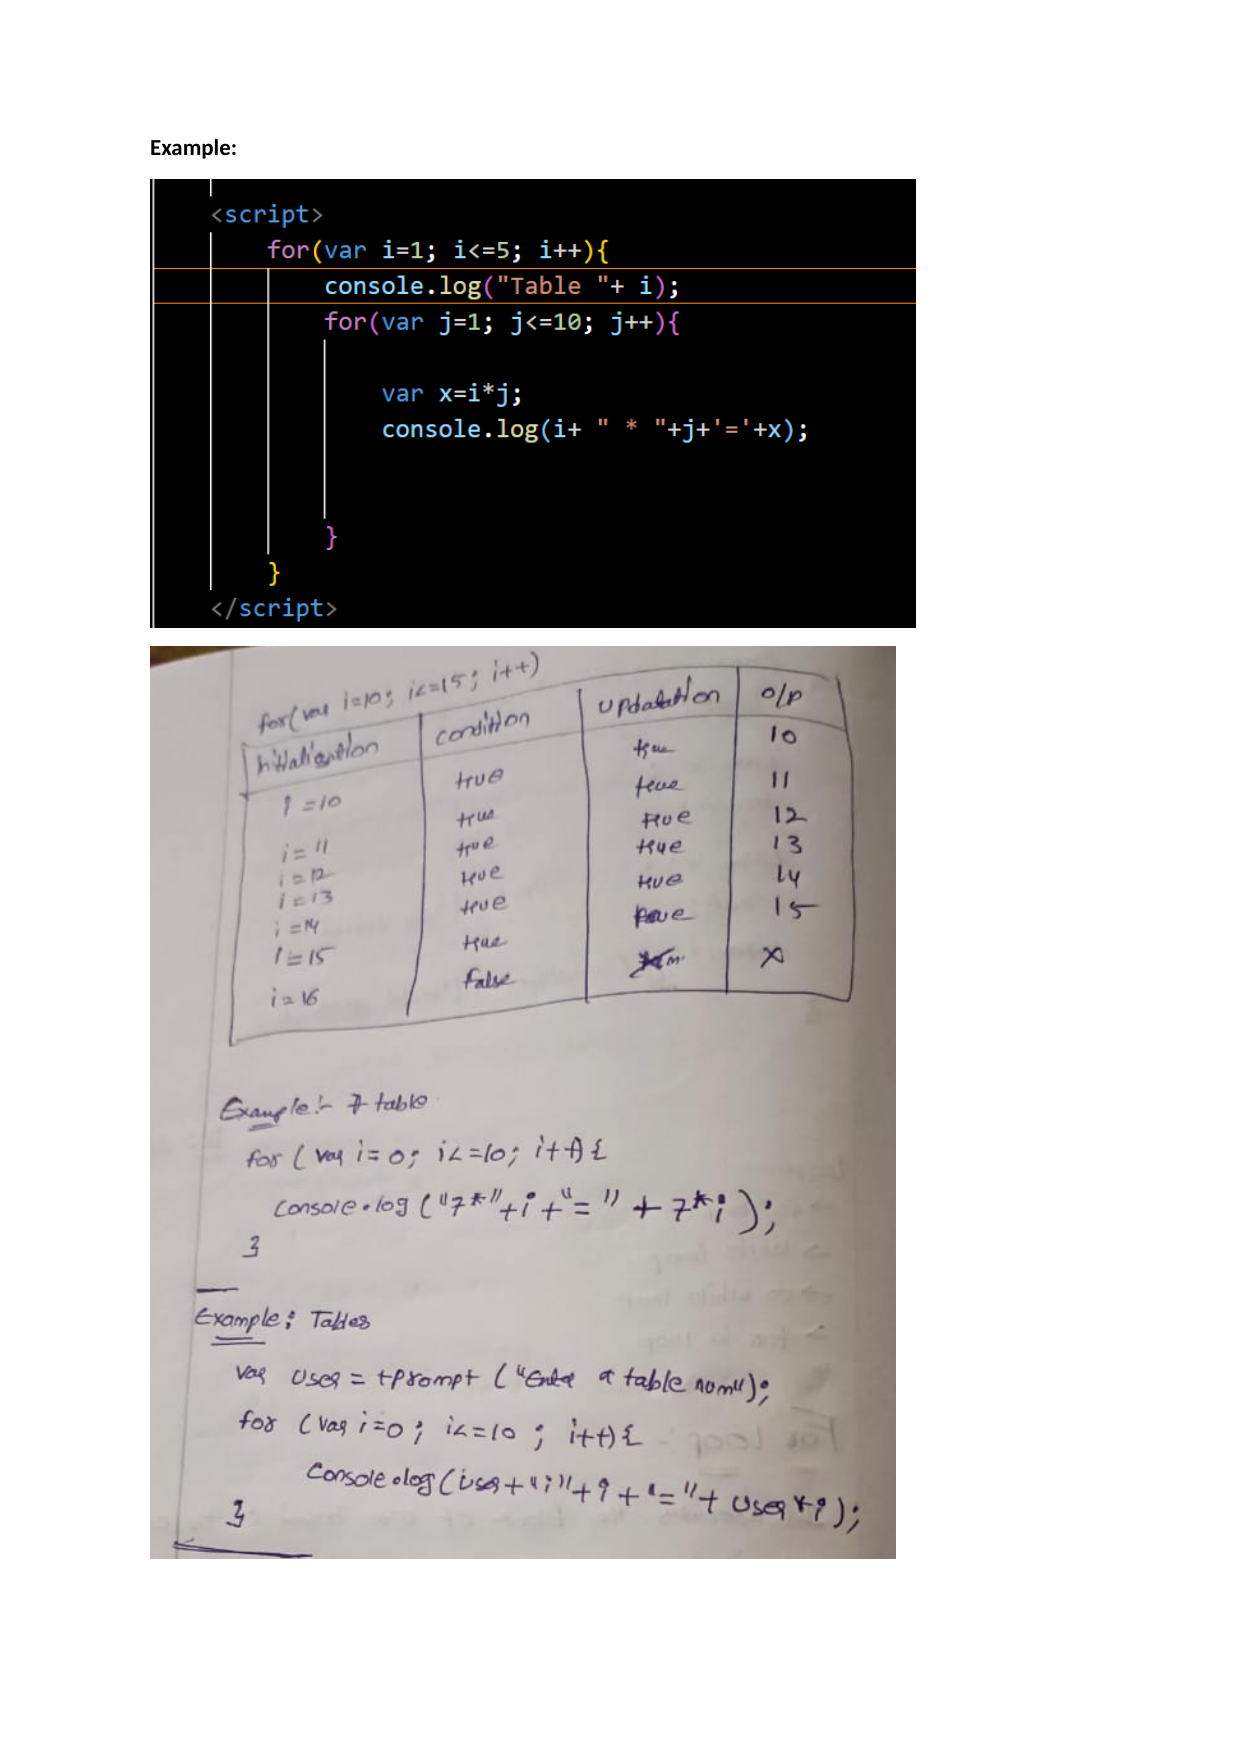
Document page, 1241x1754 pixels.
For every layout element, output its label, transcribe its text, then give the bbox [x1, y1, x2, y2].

text Example: [150, 133, 1137, 161]
picture [150, 179, 916, 628]
picture [150, 646, 896, 1559]
